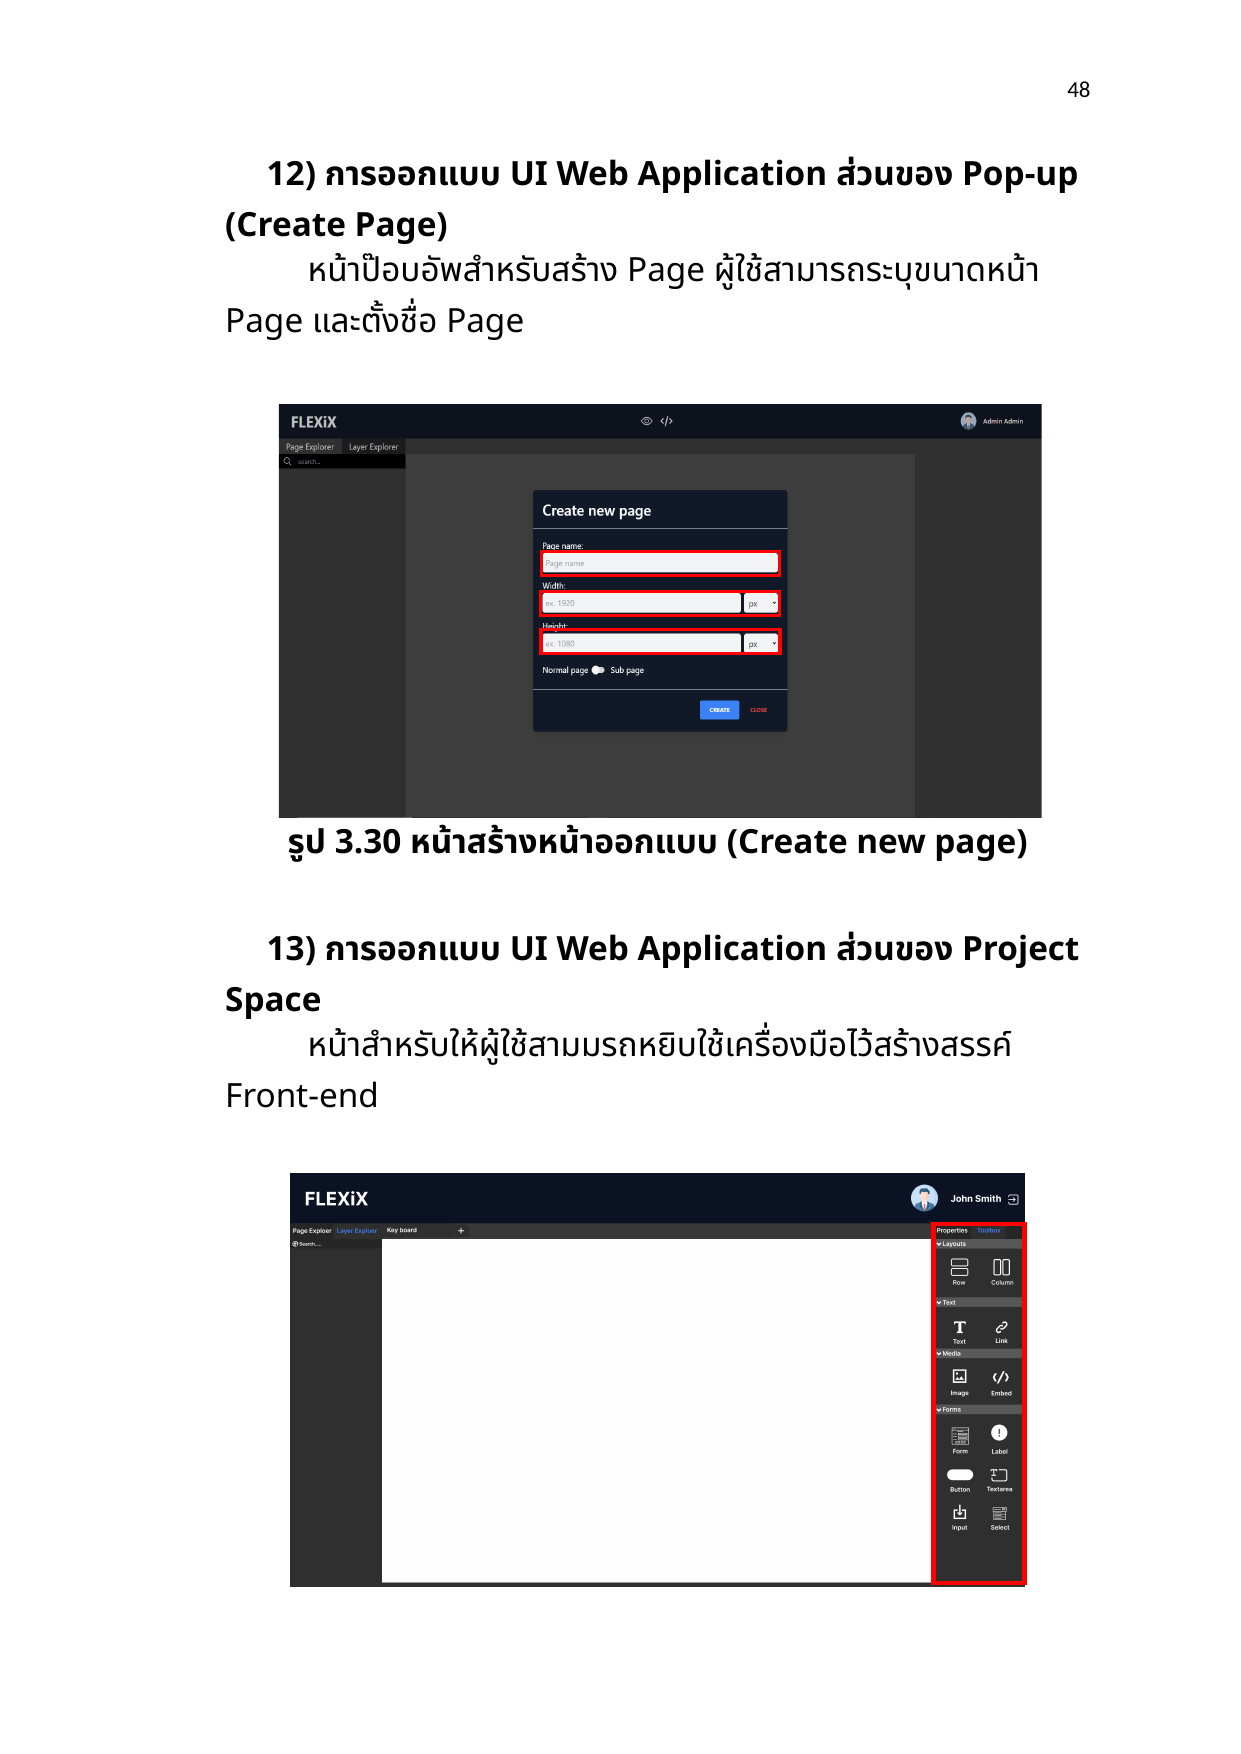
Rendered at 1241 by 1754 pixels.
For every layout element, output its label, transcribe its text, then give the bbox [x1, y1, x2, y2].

text หน้าสำหรับให้ผู้ใช้สามมรถหยิบใช้เครื่องมือไว้สร้างสรรค์ Front-end [225, 1021, 1090, 1117]
text 12) การออกแบบ UI Web Application ส่วนของ Pop-up (Create Page) [225, 150, 1090, 246]
text 13) การออกแบบ UI Web Application ส่วนของ Project Space [225, 925, 1090, 1021]
picture [290, 1173, 1025, 1587]
picture [278, 404, 1042, 818]
text หน้าป๊อบอัพสำหรับสร้าง Page ผู้ใช้สามารถระบุขนาดหน้า Page และตั้งชื่อ Page [225, 246, 1090, 347]
picture [936, 1226, 1022, 1581]
